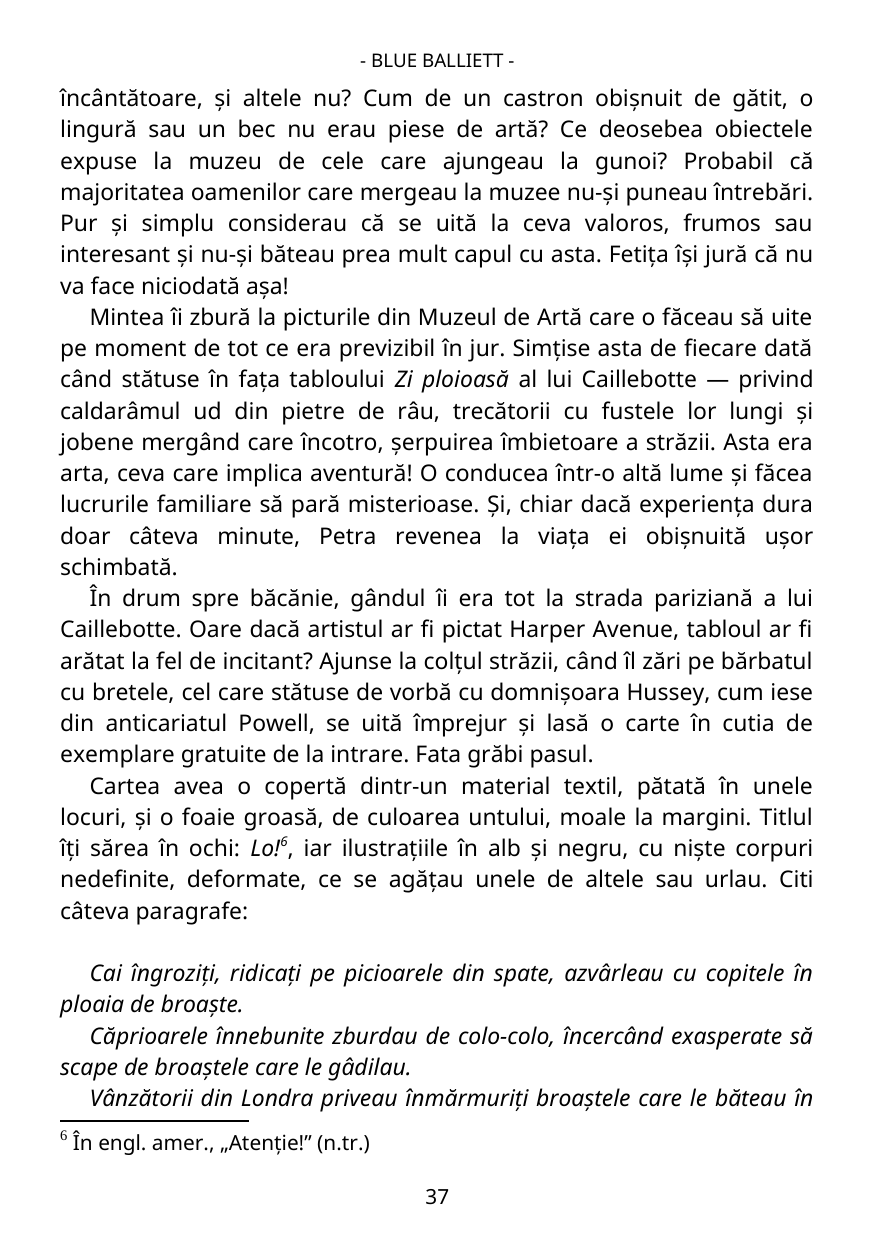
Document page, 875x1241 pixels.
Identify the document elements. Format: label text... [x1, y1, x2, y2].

text Cartea avea o copertă dintr-un material textil, pătată în unele locuri, şi o foaie groasă, de culoarea untului, moale la margini. Titlul îţi sărea în ochi: Lo!, iar ilustraţiile în alb şi negru, cu nişte corpuri nedefinite, deformate, ce se agăţau unele de altele sau urlau. Citi câteva paragrafe: [60, 770, 814, 926]
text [60, 1082, 814, 1113]
text Căprioarele înnebunite zburdau de colo-colo, încercând exasperate să scape de broaştele care le gâdilau. [60, 1020, 814, 1082]
text În drum spre băcănie, gândul îi era tot la strada pariziană a lui Caillebotte. Oare dacă artistul ar fi pictat Harper Avenue, tabloul ar fi arătat la fel de incitant? Ajunse la colţul străzii, când îl zări pe bărbatul cu bretele, cel care stătuse de vorbă cu domnişoara Hussey, cum iese din anticariatul Powell, se uită împrejur şi lasă o carte în cutia de exemplare gratuite de la intrare. Fata grăbi pasul. [60, 582, 814, 770]
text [60, 82, 814, 301]
text Mintea îi zbură la picturile din Muzeul de Artă care o făceau să uite pe moment de tot ce era previzibil în jur. Simţise asta de fiecare dată când stătuse în faţa tabloului Zi ploioasă al lui Caillebotte — privind caldarâmul ud din pietre de râu, trecătorii cu fustele lor lungi şi jobene mergând care încotro, şerpuirea îmbietoare a străzii. Asta era arta, ceva care implica aventură! O conducea într-o altă lume şi făcea lucrurile familiare să pară misterioase. Şi, chiar dacă experienţa dura doar câteva minute, Petra revenea la viaţa ei obişnuită uşor schimbată. [60, 301, 814, 582]
text Cai îngroziţi, ridicaţi pe picioarele din spate, azvârleau cu copitele în ploaia de broaşte. [60, 957, 814, 1020]
